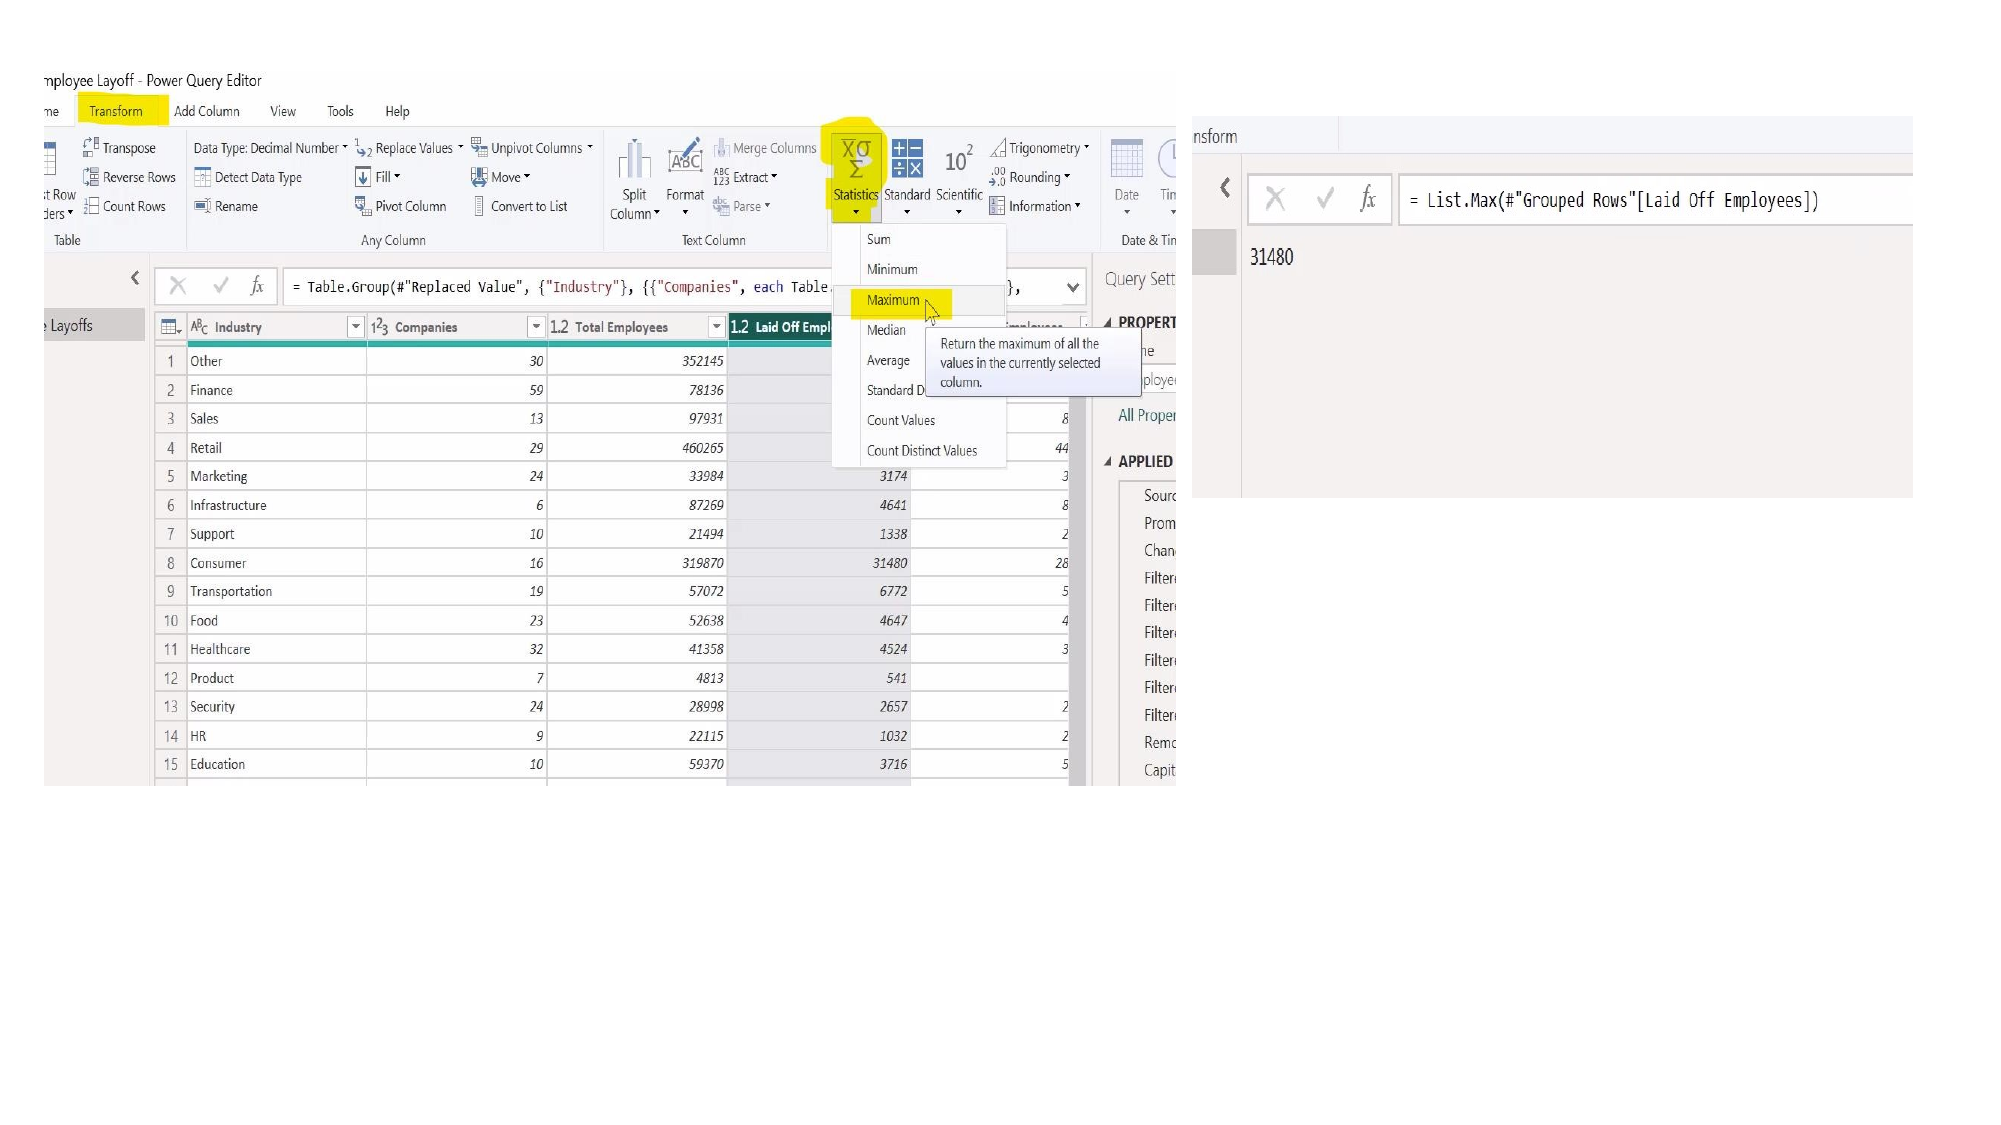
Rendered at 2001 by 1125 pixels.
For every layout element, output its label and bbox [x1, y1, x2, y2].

picture [1192, 116, 1913, 498]
picture [44, 71, 1176, 786]
